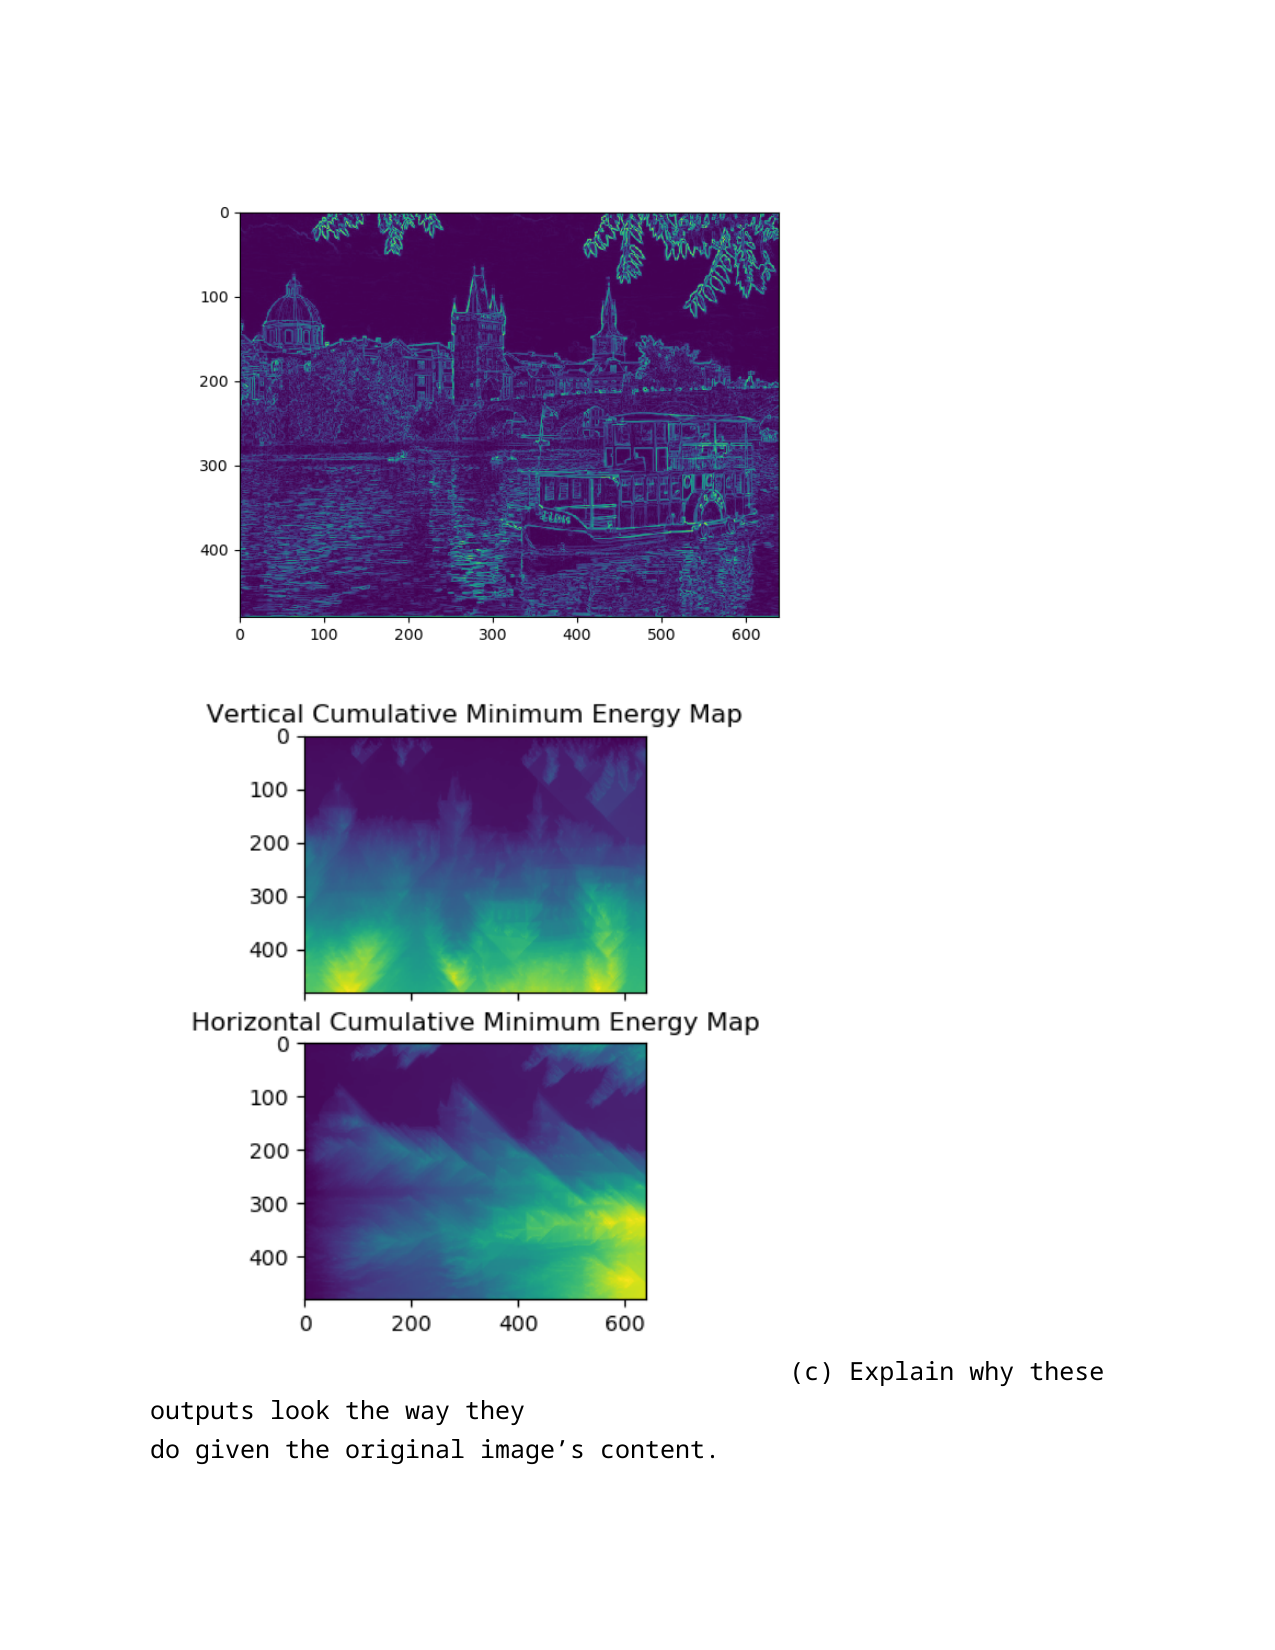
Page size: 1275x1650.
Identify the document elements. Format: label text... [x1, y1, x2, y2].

picture [150, 680, 789, 1380]
text do given the original image’s content. [150, 1432, 1125, 1466]
picture [150, 150, 851, 675]
